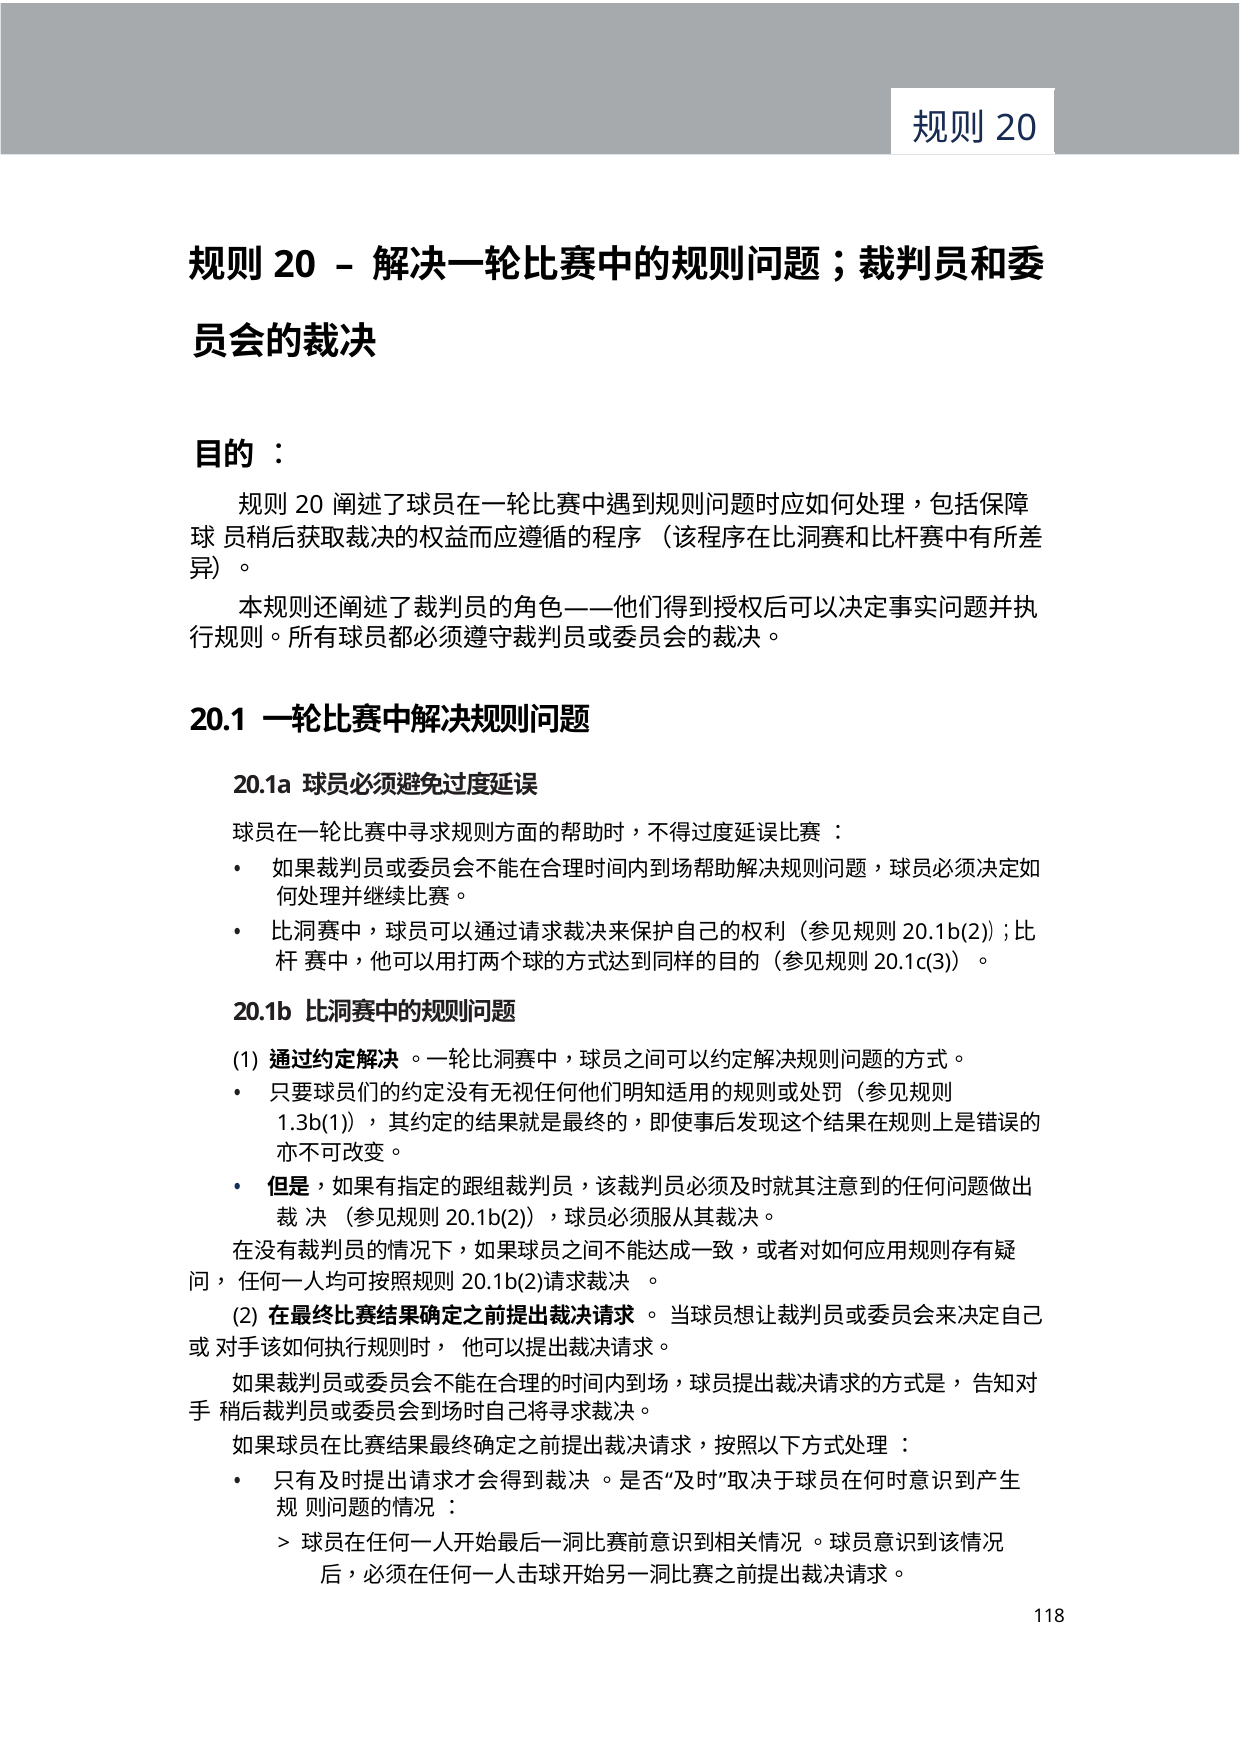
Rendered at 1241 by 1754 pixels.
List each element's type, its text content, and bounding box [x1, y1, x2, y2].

text 球员在一轮比赛中寻求规则方面的帮助时，不得过度延误比赛 ： [232, 819, 1240, 846]
text 20.1 一轮比赛中解决规则问题 [189, 701, 1240, 738]
text 在没有裁判员的情况下，如果球员之间不能达成一致，或者对如何应用规则存有疑问， 任何一人均可按照规则 20.1b(2)请求裁决 。 [189, 1234, 1058, 1296]
text 规则 20 阐述了球员在一轮比赛中遇到规则问题时应如何处理，包括保障球 员稍后获取裁决的权益而应遵循的程序 （该程序在比洞赛和比杆赛中有所差 [190, 487, 1052, 554]
text 20.1a 球员必须避免过度延误 [233, 769, 1240, 799]
text 异）。 [189, 554, 1240, 589]
text (1) 通过约定解决 。一轮比洞赛中，球员之间可以约定解决规则问题的方式。 [233, 1043, 1240, 1074]
text 20.1b 比洞赛中的规则问题 [233, 997, 1240, 1026]
text • 如果裁判员或委员会不能在合理时间内到场帮助解决规则问题，球员必须决定如 何处理并继续比赛。 [234, 853, 1041, 911]
text 本规则还阐述了裁判员的角色——他们得到授权后可以决定事实问题并执 行规则。所有球员都必须遵守裁判员或委员会的裁决。 [189, 591, 1038, 654]
text > 球员在任何一人开始最后一洞比赛前意识到相关情况 。球员意识到该情况 后，必须在任何一人击球开始另一洞比赛之前提出裁决请求。 [277, 1526, 1019, 1589]
text • 比洞赛中，球员可以通过请求裁决来保护自己的权利（参见规则20.1b(2)）；比杆 赛中，他可以用打两个球的方式达到同样的目的（参见规则20.1c(3)）。 [234, 914, 1047, 976]
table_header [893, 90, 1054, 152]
text 目的 ： [194, 436, 1240, 473]
text 如果裁判员或委员会不能在合理的时间内到场，球员提出裁决请求的方式是， 告知对手 稍后裁判员或委员会到场时自己将寻求裁决。 [188, 1368, 1060, 1427]
text • 只要球员们的约定没有无视任何他们明知适用的规则或处罚（参见规则 1.3b(1)）， 其约定的结果就是最终的，即使事后发现这个结果在规则上是错误的亦不可改变。 [234, 1077, 1062, 1166]
text • 只有及时提出请求才会得到裁决 。是否“及时”取决于球员在何时意识到产生规 则问题的情况 ： [234, 1466, 1041, 1522]
text 规则 20 – 解决一轮比赛中的规则问题；裁判员和委 [188, 254, 1240, 320]
text • 但是，如果有指定的跟组裁判员，该裁判员必须及时就其注意到的任何问题做出裁 决 （参见规则 20.1b(2)），球员必须服从其裁决。 [234, 1170, 1054, 1231]
text (2) 在最终比赛结果确定之前提出裁决请求 。 当球员想让裁判员或委员会来决定自己或 对手该如何执行规则时， 他可以提出裁决请求。 [188, 1299, 1054, 1362]
text 如果球员在比赛结果最终确定之前提出裁决请求，按照以下方式处理 ： [233, 1433, 1240, 1459]
text 员会的裁决 [191, 320, 1240, 363]
